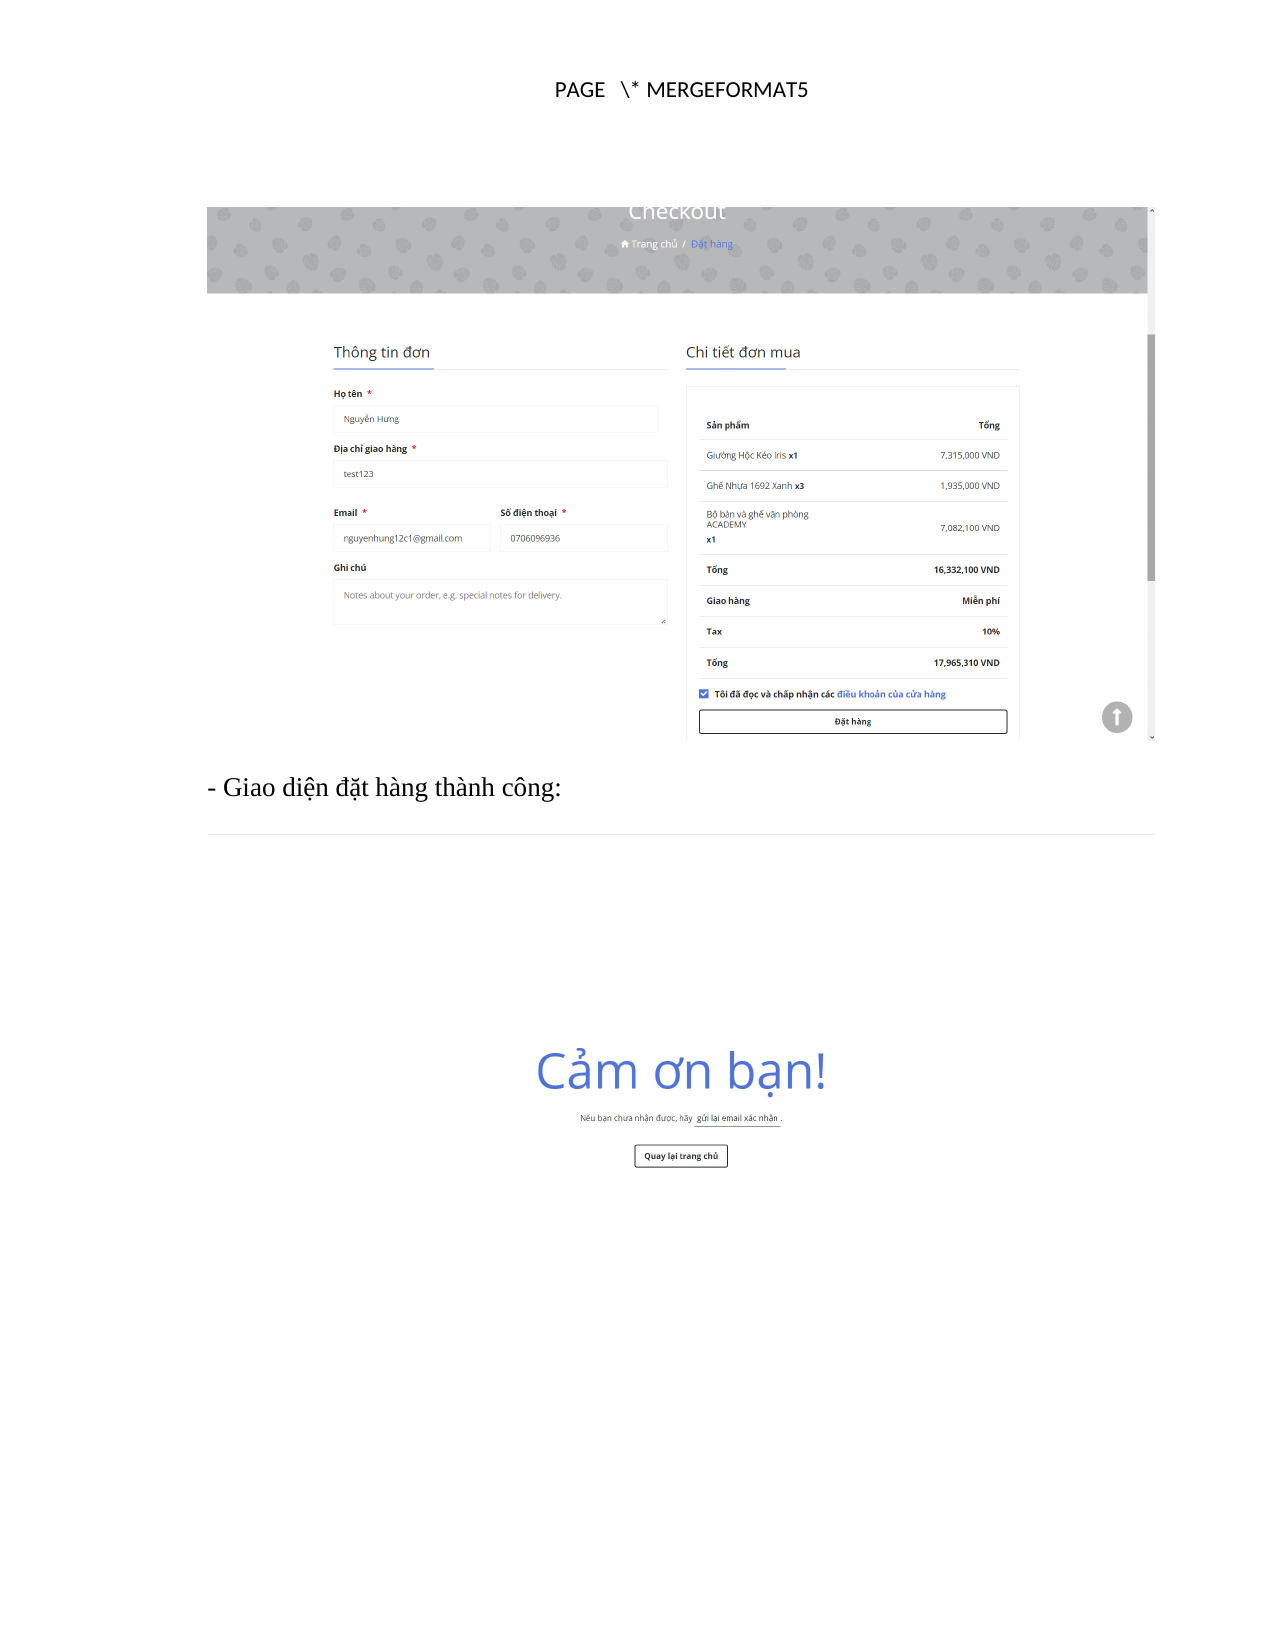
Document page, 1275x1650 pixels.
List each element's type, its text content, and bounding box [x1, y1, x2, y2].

text - Giao diện đặt hàng thành công: [207, 771, 1156, 802]
picture [207, 834, 1155, 1368]
picture [207, 207, 1155, 741]
